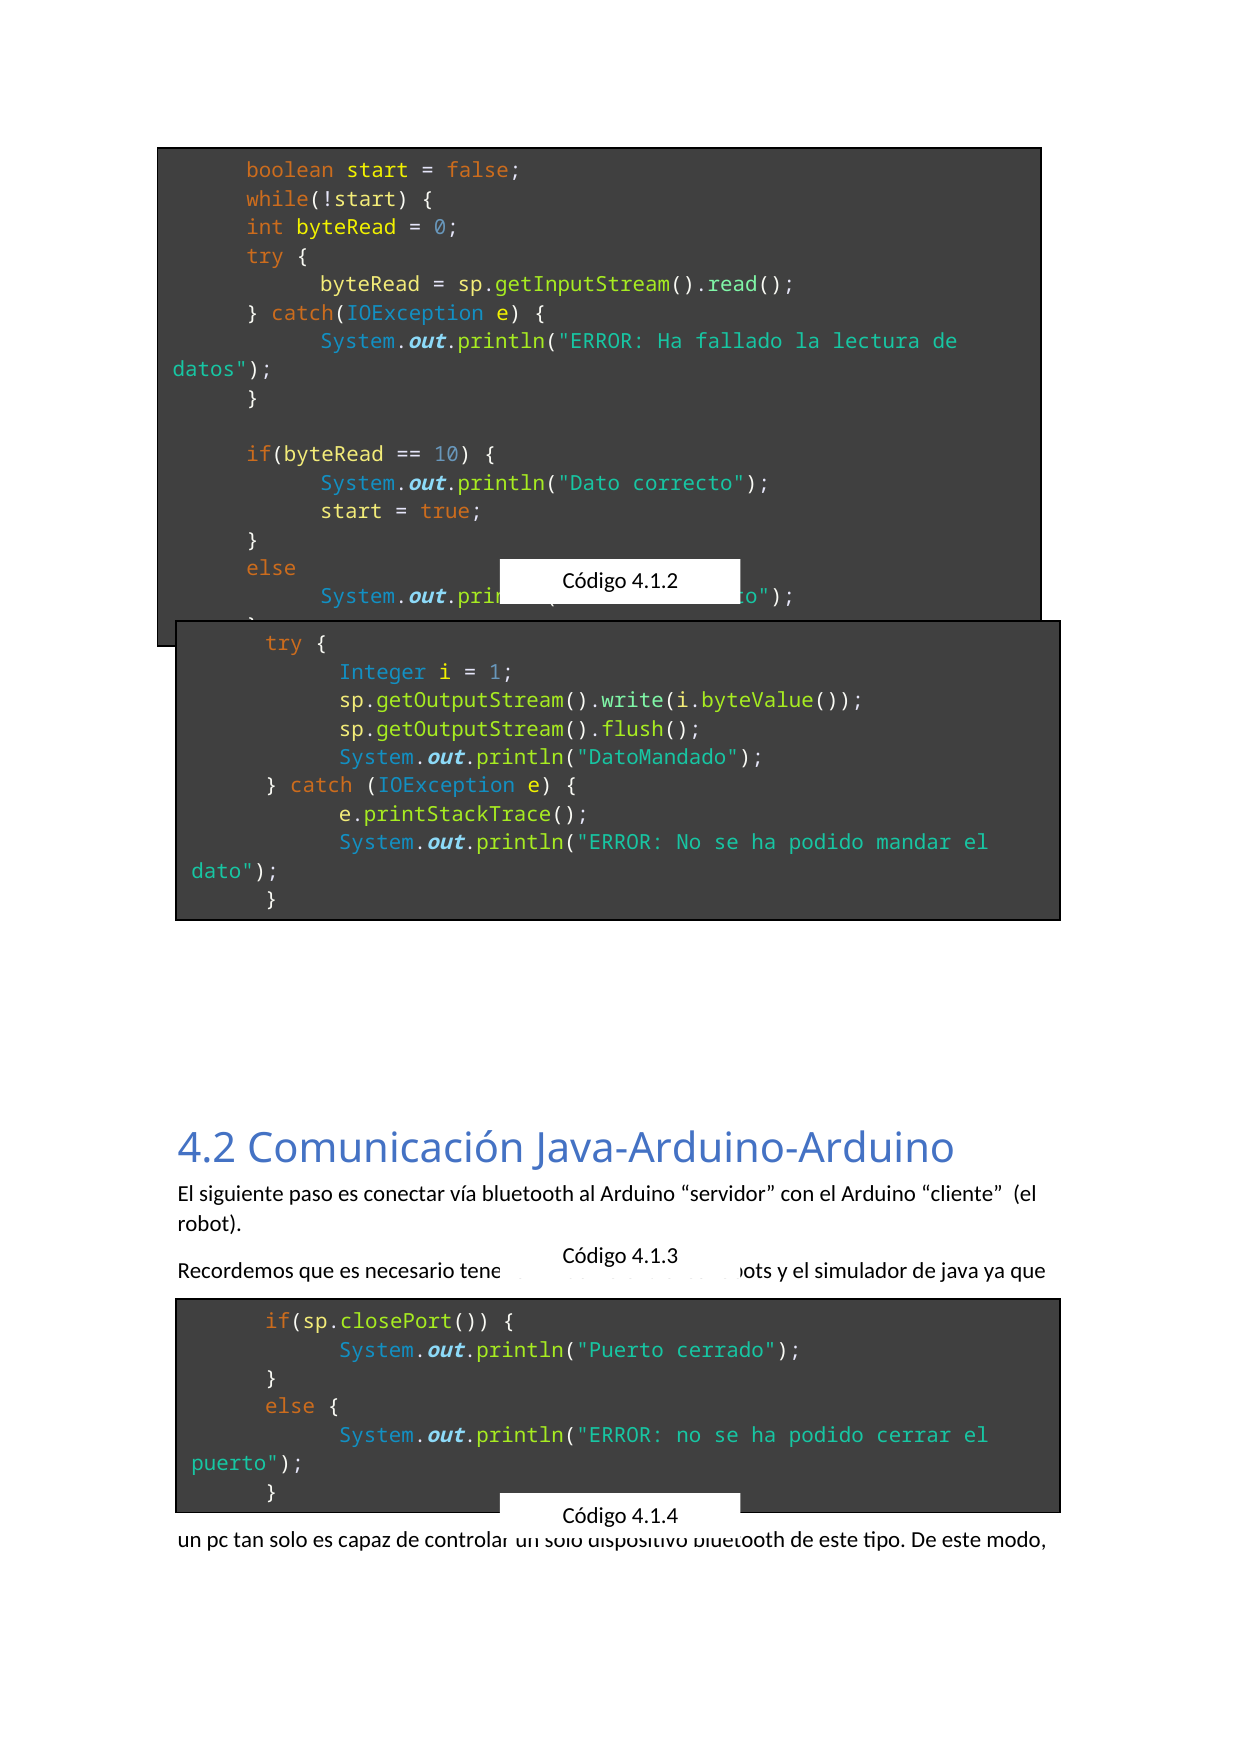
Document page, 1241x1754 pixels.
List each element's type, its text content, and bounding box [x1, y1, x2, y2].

text El siguiente paso es conectar vía bluetooth al Arduino “servidor” con el Arduino “cliente” (el robot). [177, 1179, 1063, 1237]
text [177, 1256, 1063, 1553]
text 4.2 Comunicación Java-Arduino-Arduino [177, 1118, 1063, 1175]
